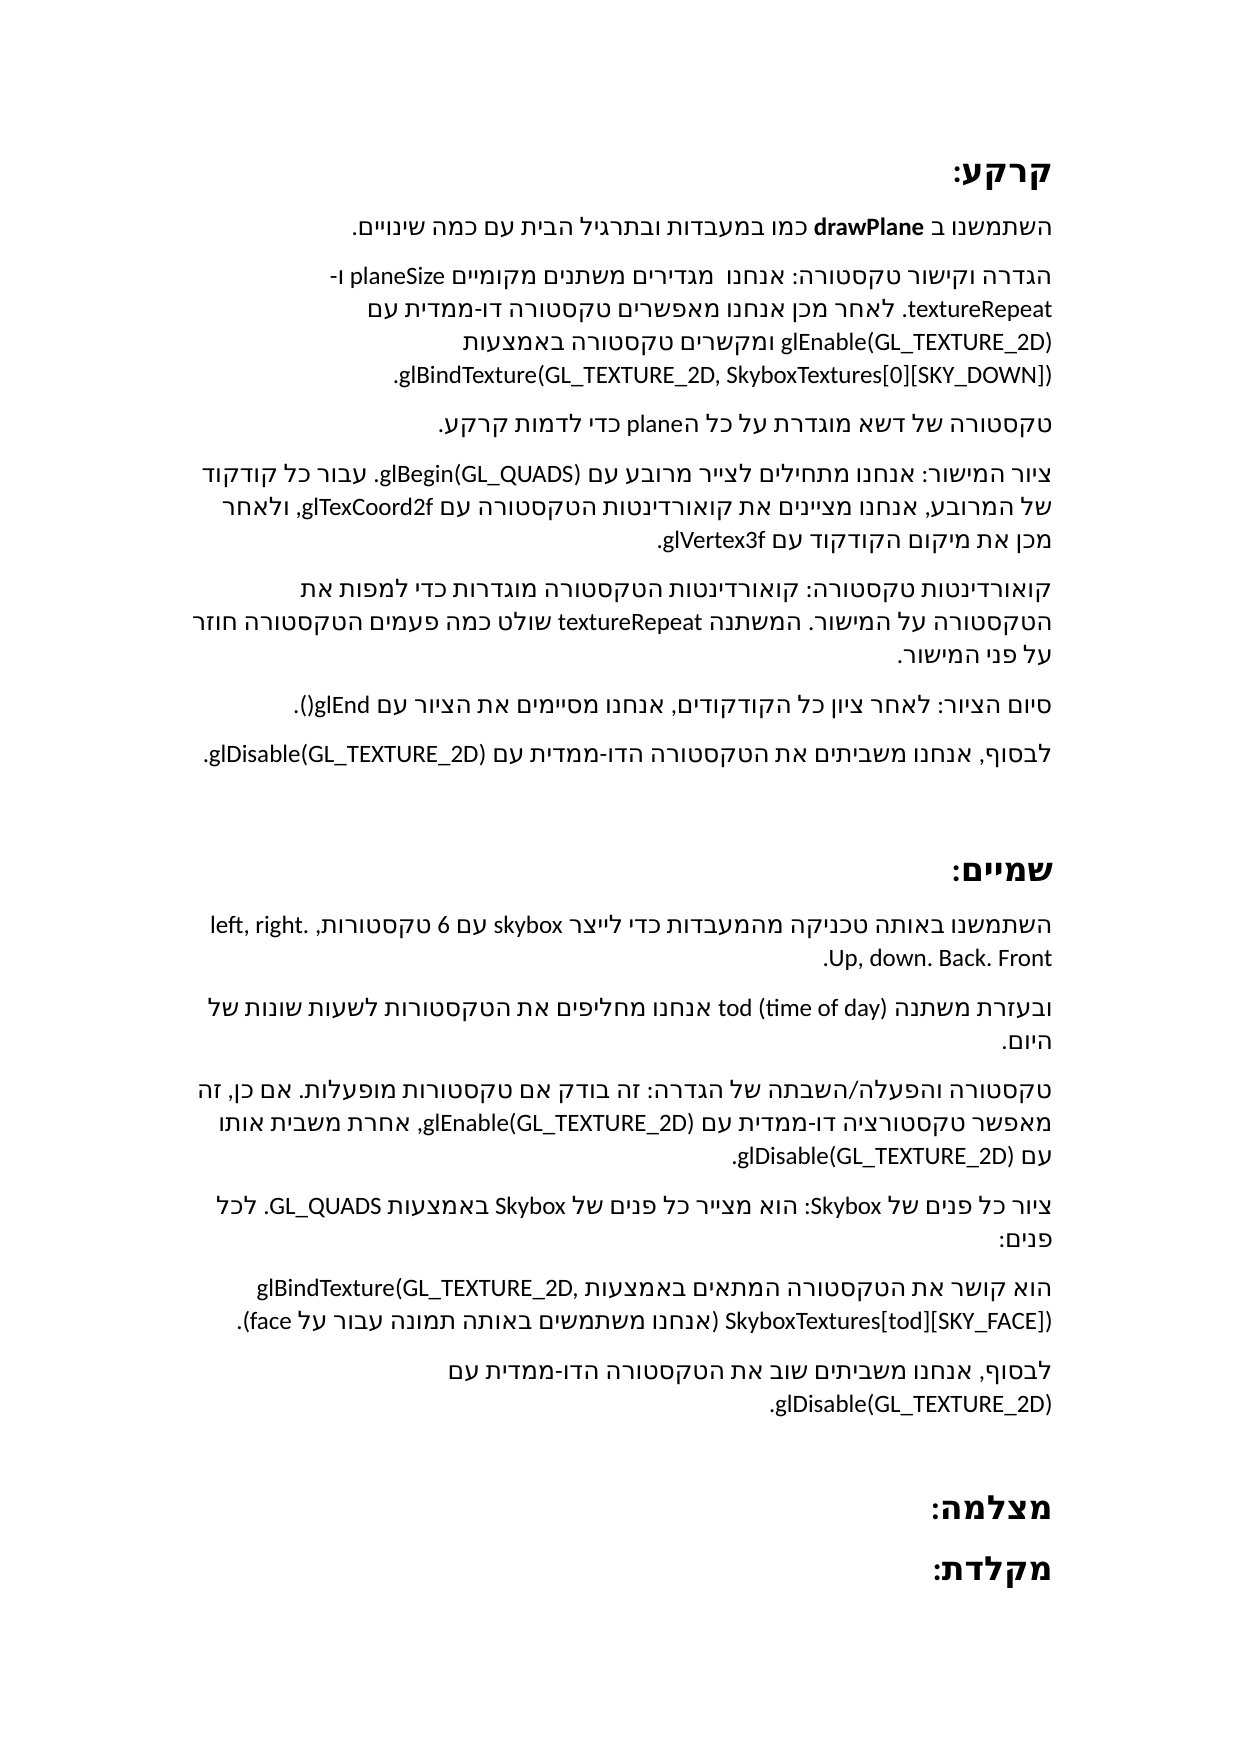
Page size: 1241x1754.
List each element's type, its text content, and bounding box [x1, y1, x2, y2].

text טקסטורה של דשא מוגדרת על כל הplane כדי לדמות קרקע. [187, 408, 1053, 439]
text ציור המישור: אנחנו מתחילים לצייר מרובע עם glBegin(GL_QUADS). עבור כל קודקוד של המרובע, אנחנו מציינים את קואורדינטות הטקסטורה עם glTexCoord2f, ולאחר מכן את מיקום הקודקוד עם glVertex3f. [187, 458, 1053, 554]
text ציור כל פנים של Skybox: הוא מצייר כל פנים של Skybox באמצעות GL_QUADS. לכל פנים: [187, 1190, 1053, 1253]
text לבסוף, אנחנו משביתים שוב את הטקסטורה הדו-ממדית עם glDisable(GL_TEXTURE_2D). [187, 1355, 1053, 1418]
text מצלמה: [187, 1487, 1053, 1528]
text שמיים: [187, 849, 1053, 889]
text הוא קושר את הטקסטורה המתאים באמצעות glBindTexture(GL_TEXTURE_2D, SkyboxTextures[tod][SKY_FACE]) (אנחנו משתמשים באותה תמונה עבור על face). [187, 1272, 1053, 1336]
text סיום הציור: לאחר ציון כל הקודקודים, אנחנו מסיימים את הציור עם glEnd(). [187, 689, 1053, 719]
text מקלדת: [187, 1547, 1053, 1588]
text לבסוף, אנחנו משביתים את הטקסטורה הדו-ממדית עם glDisable(GL_TEXTURE_2D). [187, 738, 1053, 769]
text טקסטורה והפעלה/השבתה של הגדרה: זה בודק אם טקסטורות מופעלות. אם כן, זה מאפשר טקסטורציה דו-ממדית עם glEnable(GL_TEXTURE_2D), אחרת משבית אותו עם glDisable(GL_TEXTURE_2D). [187, 1074, 1053, 1171]
text ובעזרת משתנה tod (time of day) אנחנו מחליפים את הטקסטורות לשעות שונות של היום. [187, 992, 1053, 1055]
text קואורדינטות טקסטורה: קואורדינטות הטקסטורה מוגדרות כדי למפות את הטקסטורה על המישור. המשתנה textureRepeat שולט כמה פעמים הטקסטורה חוזר על פני המישור. [187, 573, 1053, 670]
text קרקע: [187, 150, 1053, 191]
text השתמשנו ב drawPlane כמו במעבדות ובתרגיל הבית עם כמה שינויים. [187, 211, 1053, 241]
text השתמשנו באותה טכניקה מהמעבדות כדי לייצר skybox עם 6 טקסטורות, left, right. Up, down. Back. Front. [187, 909, 1053, 973]
text הגדרה וקישור טקסטורה: אנחנו מגדירים משתנים מקומיים planeSize ו-textureRepeat. לאחר מכן אנחנו מאפשרים טקסטורה דו-ממדית עם glEnable(GL_TEXTURE_2D) ומקשרים טקסטורה באמצעות glBindTexture(GL_TEXTURE_2D, SkyboxTextures[0][SKY_DOWN]). [187, 260, 1053, 389]
